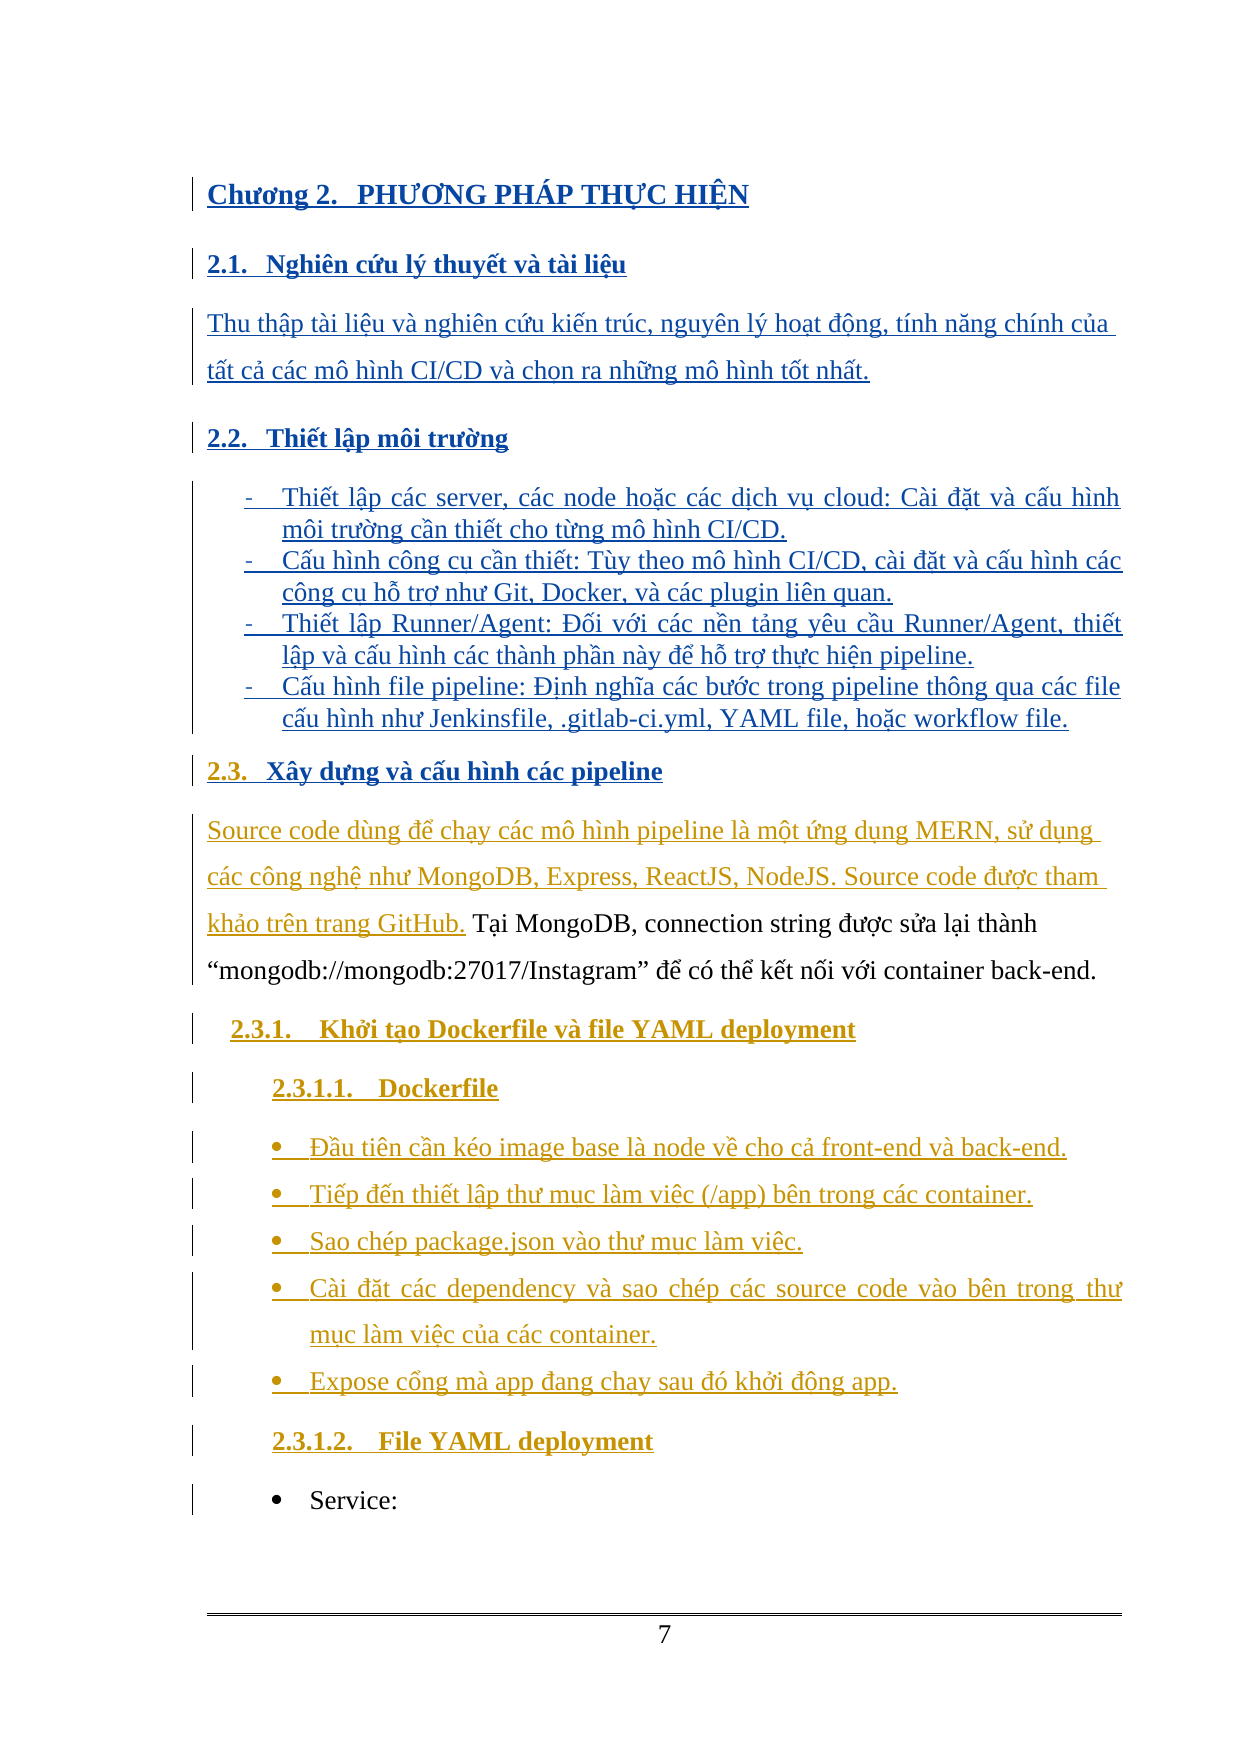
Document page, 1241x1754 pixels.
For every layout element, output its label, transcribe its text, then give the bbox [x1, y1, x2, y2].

text Tại MongoDB, connection string được sửa lại thành “mongodb://mongodb:27017/Instagram” để có thể kết nối với container back-end. [207, 814, 1122, 985]
list Service: [272, 1484, 1122, 1515]
